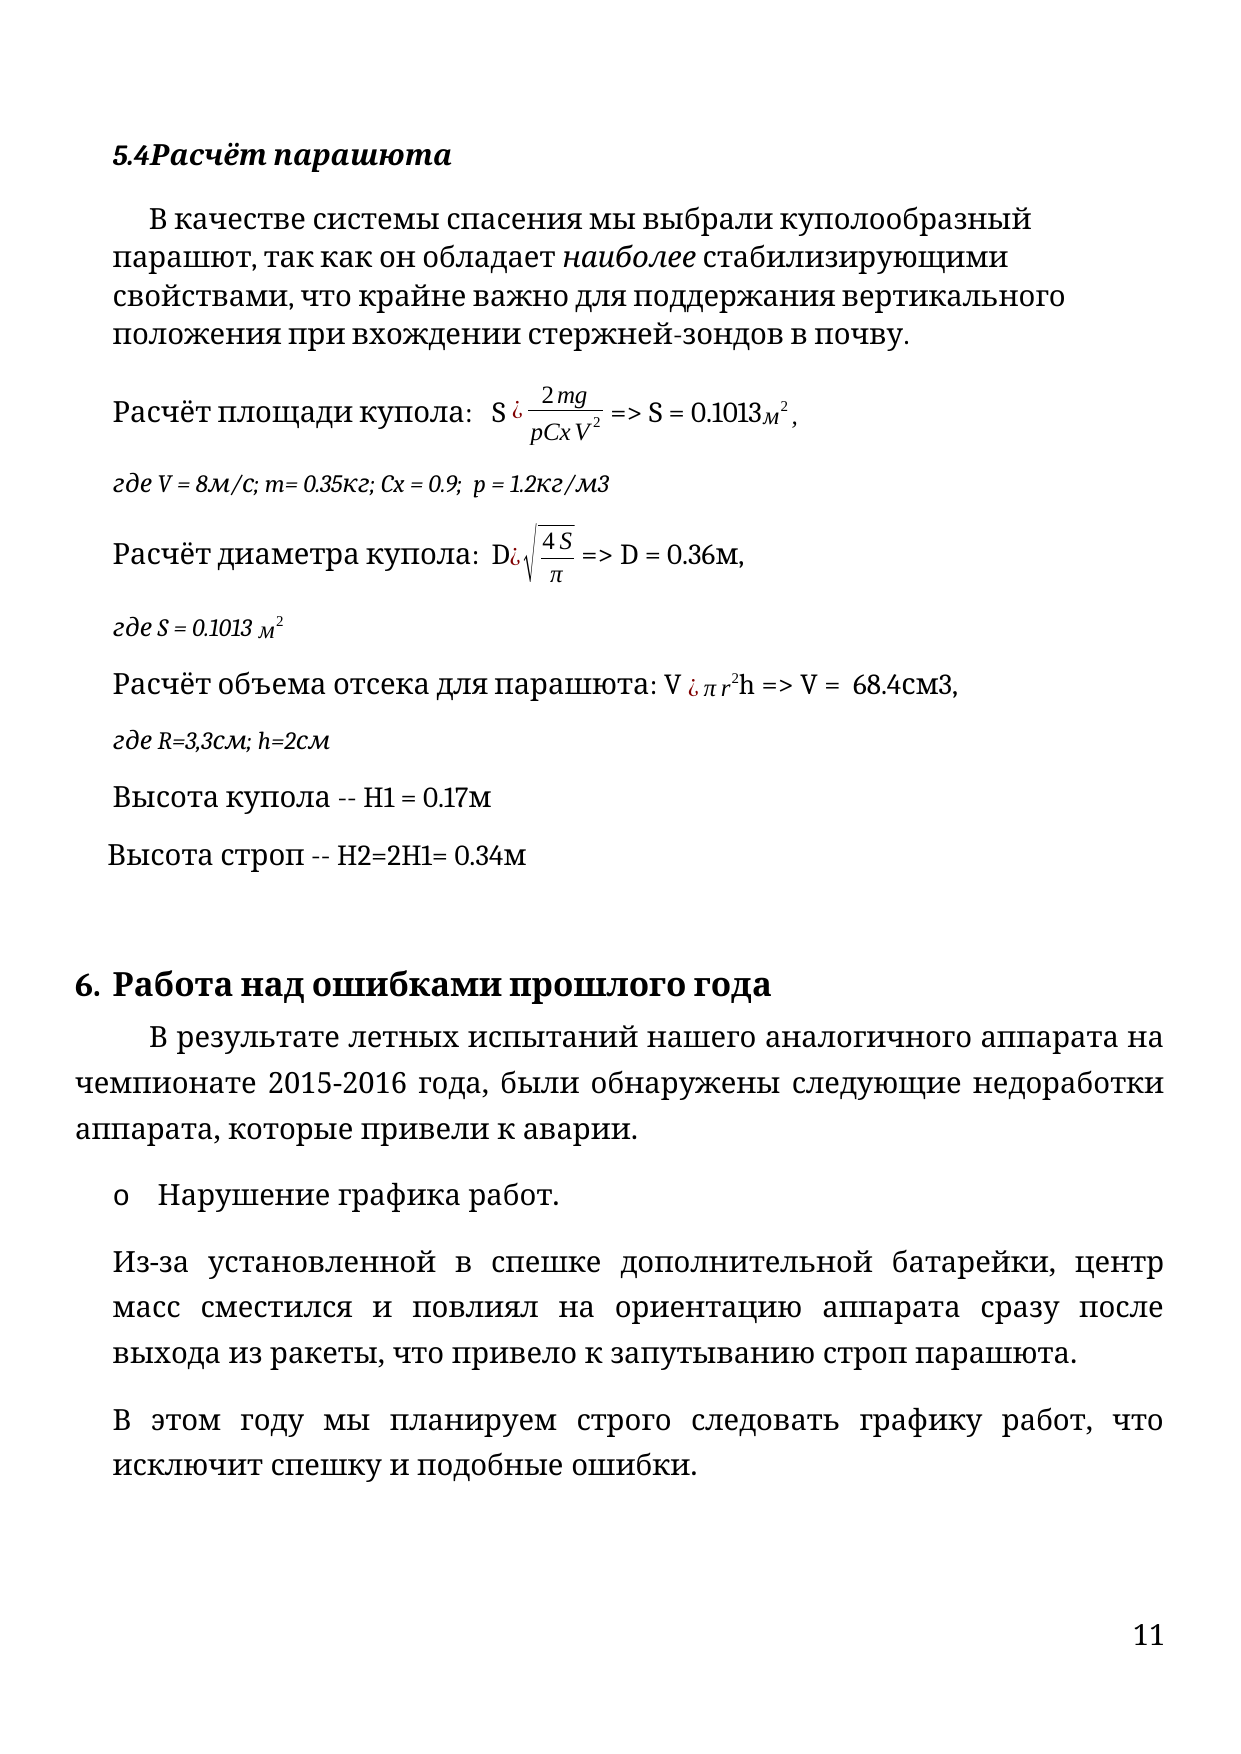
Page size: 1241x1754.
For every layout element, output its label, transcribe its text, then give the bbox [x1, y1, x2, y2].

subtitle 5.4 Расчёт парашюта [112, 139, 1165, 173]
list Нарушение графика работ. [112, 1174, 1165, 1214]
subtitle где V = 8м/с; m= 0.35кг; Cx = 0.9; p = 1.2кг/м3 [112, 469, 1165, 498]
subtitle Расчёт площади купола: S => S = 0.1013 [112, 382, 1165, 444]
text В этом году мы планируем строго следовать графику работ, что исключит спешку и подобные ошибки. [112, 1399, 1165, 1484]
subtitle Высота купола -- H1 = 0.17м [112, 781, 1165, 814]
text Из-за установленной в спешке дополнительной батарейки, центр масс сместился и повлиял на ориентацию аппарата сразу после выхода из ракеты, что привело к запутыванию строп парашюта. [112, 1241, 1165, 1372]
text В результате летных испытаний нашего аналогичного аппарата на чемпионате 2015-2016 года, были обнаружены следующие недоработки аппарата, которые привели к аварии. [75, 1017, 1165, 1148]
subtitle Расчёт диаметра купола: D => D = 0.36м, [112, 523, 1165, 587]
subtitle В качестве системы спасения мы выбрали куполообразный парашют, так как он обладает наиболее стабилизирующими свойствами, что крайне важно для поддержания вертикального положения при вхождении стержней-зондов в почву. [112, 203, 1165, 352]
subtitle Высота строп -- H2=2H1= 0.34м [75, 839, 1165, 873]
subtitle где S = 0.1013 [112, 612, 1165, 643]
subtitle где R=3,3см; h=2см [112, 727, 1165, 756]
subtitle Работа над ошибками прошлого года [75, 966, 1165, 1005]
subtitle Расчёт объема отсека для парашюта: V h => V = 68.4см3, [112, 668, 1165, 702]
